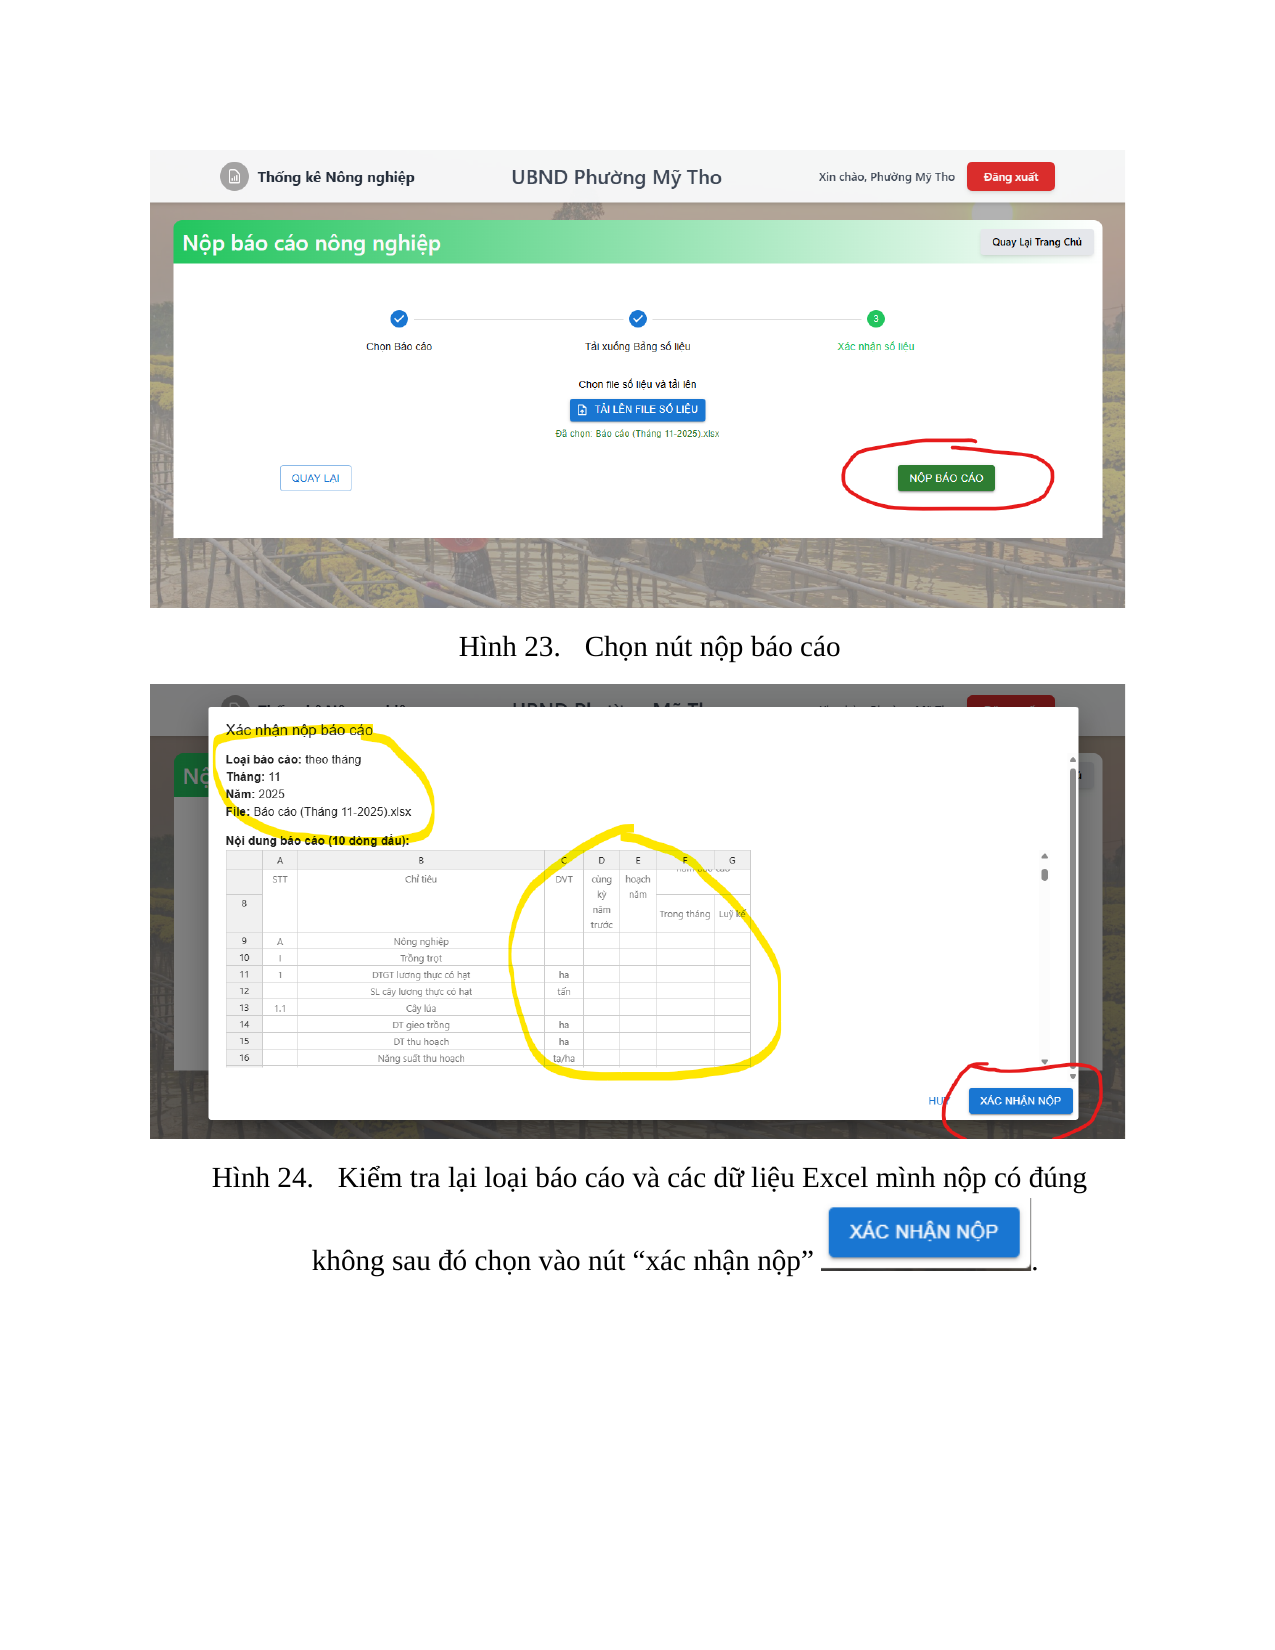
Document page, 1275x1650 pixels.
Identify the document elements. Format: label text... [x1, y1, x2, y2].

picture [150, 150, 1125, 608]
list Kiểm tra lại loại báo cáo và các dữ liệu Excel mình nộp có đúng không sau đó chọn vào nút “xác nhận nộp” . [225, 1160, 1125, 1277]
picture [150, 684, 1125, 1139]
picture [821, 1198, 1032, 1271]
list Chọn nút nộp báo cáo [225, 629, 1125, 663]
